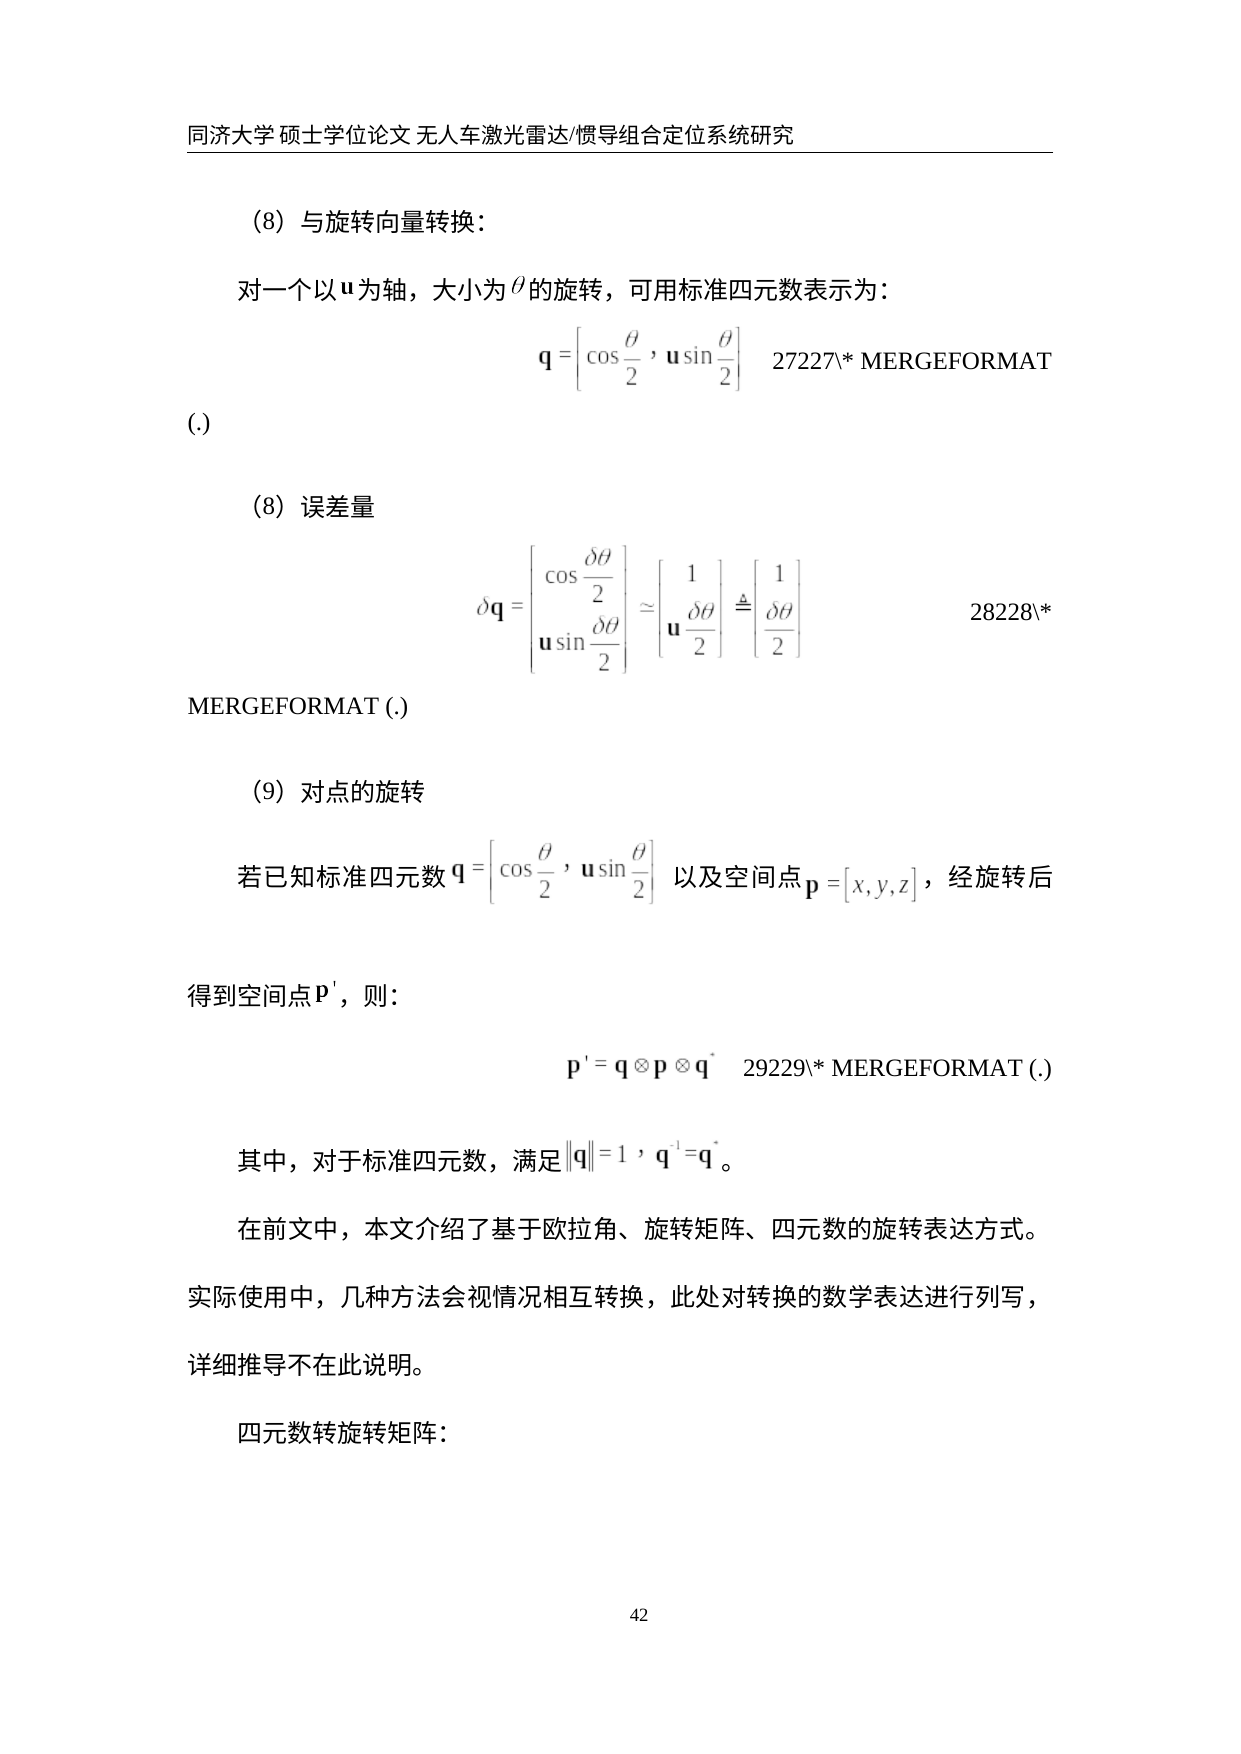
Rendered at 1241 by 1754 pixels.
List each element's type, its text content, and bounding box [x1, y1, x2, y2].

text 若已知标准四元数以及空间点，经旋转后得到空间点，则： [187, 824, 1053, 1028]
text （8）误差量 [187, 472, 1053, 540]
text （8）与旋转向量转换： [187, 186, 1053, 254]
text 其中，对于标准四元数，满足。 [187, 1126, 1053, 1193]
text （9）对点的旋转 [187, 756, 1053, 824]
text 四元数转旋转矩阵： [187, 1397, 1053, 1465]
text 对一个以为轴，大小为的旋转，可用标准四元数表示为： [187, 254, 1053, 322]
text 在前文中，本文介绍了基于欧拉角、旋转矩阵、四元数的旋转表达方式。实际使用中，几种方法会视情况相互转换，此处对转换的数学表达进行列写，详细推导不在此说明。 [187, 1193, 1053, 1397]
